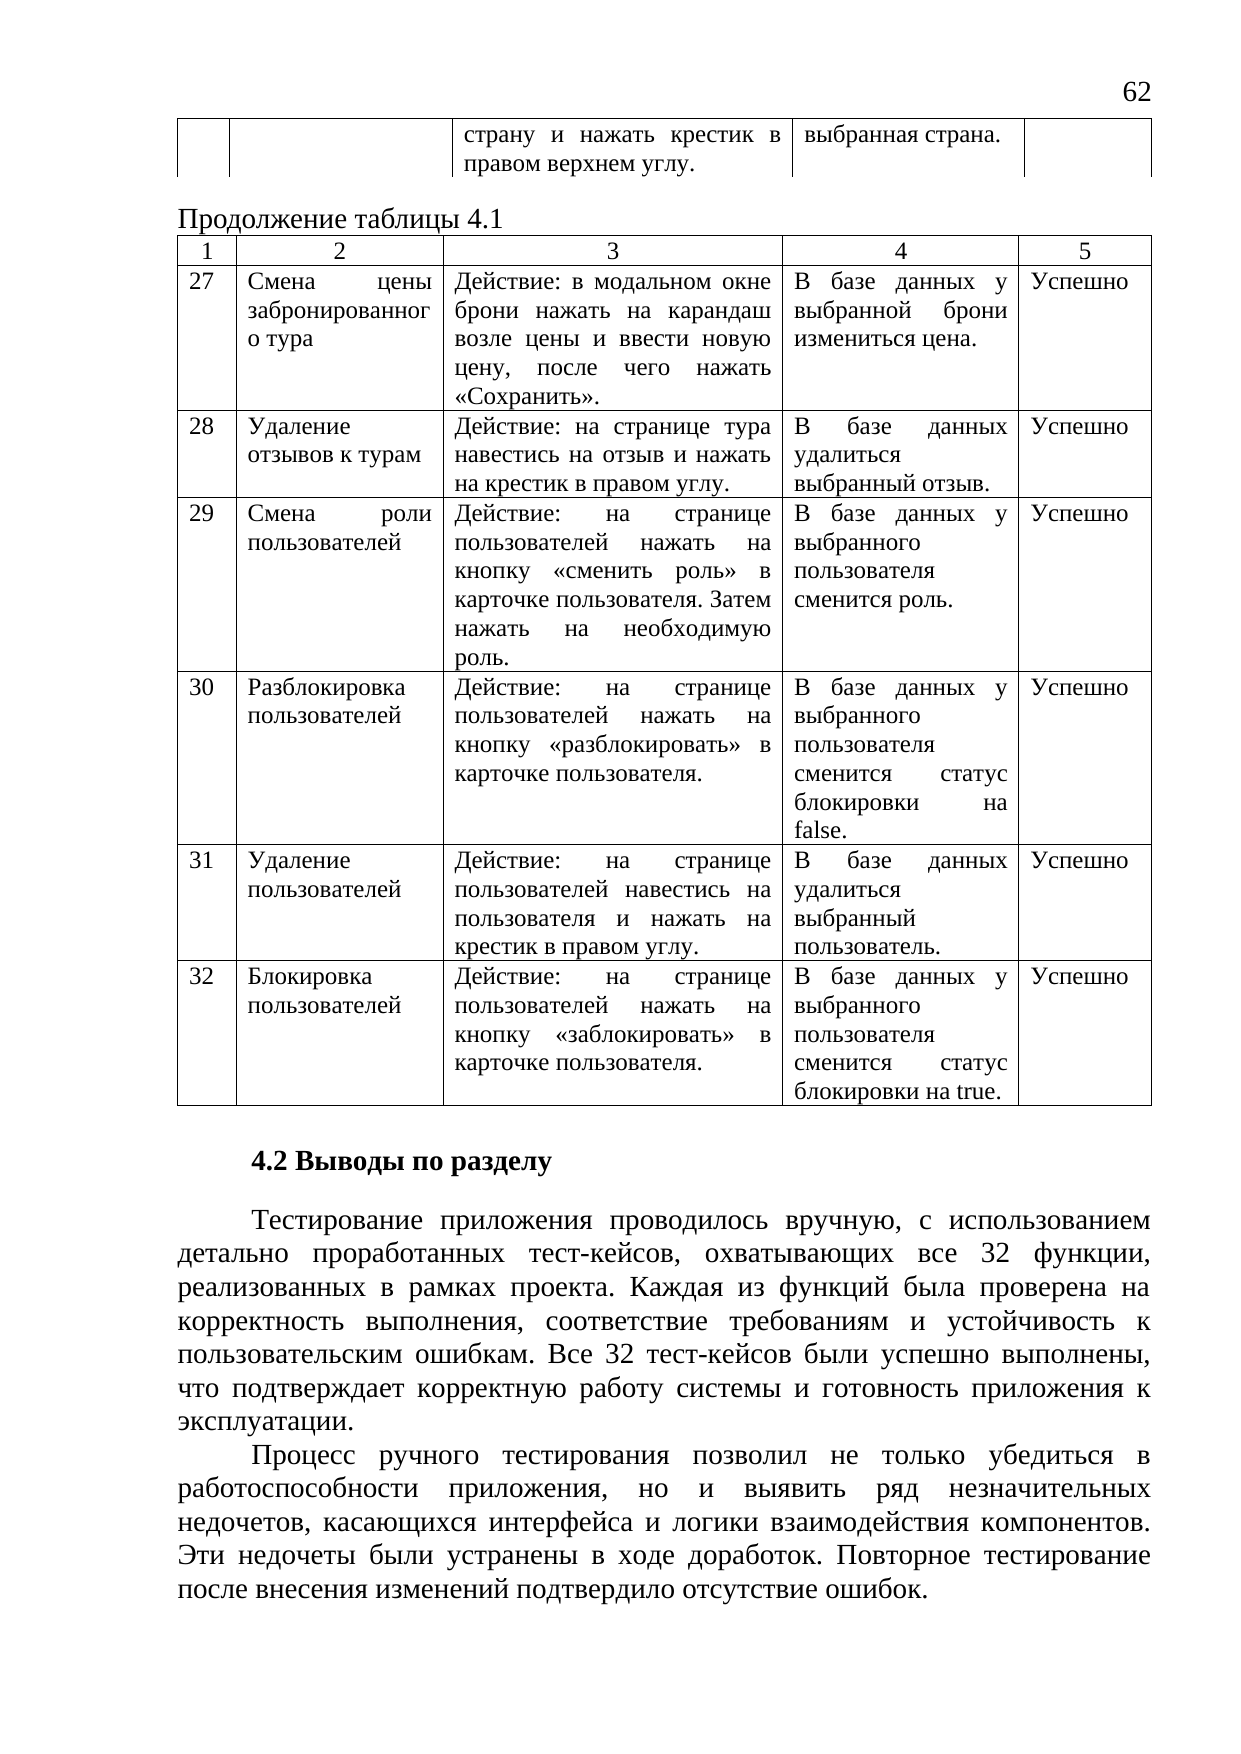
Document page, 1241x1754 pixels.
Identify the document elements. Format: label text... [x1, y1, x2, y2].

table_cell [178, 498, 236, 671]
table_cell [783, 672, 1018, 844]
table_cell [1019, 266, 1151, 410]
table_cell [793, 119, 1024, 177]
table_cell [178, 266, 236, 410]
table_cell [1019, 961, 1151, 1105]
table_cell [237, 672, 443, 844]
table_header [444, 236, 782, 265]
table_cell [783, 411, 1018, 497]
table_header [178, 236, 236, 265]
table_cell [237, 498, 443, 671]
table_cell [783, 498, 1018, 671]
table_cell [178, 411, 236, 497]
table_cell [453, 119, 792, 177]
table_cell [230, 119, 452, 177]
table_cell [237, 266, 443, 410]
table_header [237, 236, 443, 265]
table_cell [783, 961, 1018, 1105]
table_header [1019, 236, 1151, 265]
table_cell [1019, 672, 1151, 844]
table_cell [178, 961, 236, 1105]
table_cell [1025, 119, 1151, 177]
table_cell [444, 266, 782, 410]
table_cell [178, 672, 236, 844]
text Процесс ручного тестирования позволил не только убедиться в работоспособности приложения, но и выявить ряд незначительных недочетов, касающихся интерфейса и логики взаимодействия компонентов. Эти недочеты были устранены в ходе доработок. Повторное тестирование после внесения изменений подтвердило отсутствие ошибок. [177, 1437, 1152, 1604]
text Продолжение таблицы 4.1 [177, 202, 1152, 235]
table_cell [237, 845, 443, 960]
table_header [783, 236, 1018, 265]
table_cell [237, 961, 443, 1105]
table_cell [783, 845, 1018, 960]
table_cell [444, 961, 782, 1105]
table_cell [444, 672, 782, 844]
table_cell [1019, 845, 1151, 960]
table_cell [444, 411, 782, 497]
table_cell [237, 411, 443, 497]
text Выводы по разделу [251, 1143, 1152, 1177]
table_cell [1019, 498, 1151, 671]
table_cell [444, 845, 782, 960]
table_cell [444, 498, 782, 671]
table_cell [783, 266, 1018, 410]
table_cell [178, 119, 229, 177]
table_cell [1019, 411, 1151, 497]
text Тестирование приложения проводилось вручную, с использованием детально проработанных тест-кейсов, охватывающих все 32 функции, реализованных в рамках проекта. Каждая из функций была проверена на корректность выполнения, соответствие требованиям и устойчивость к пользовательским ошибкам. Все 32 тест-кейсов были успешно выполнены, что подтверждает корректную работу системы и готовность приложения к эксплуатации. [177, 1202, 1152, 1437]
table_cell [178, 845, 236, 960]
